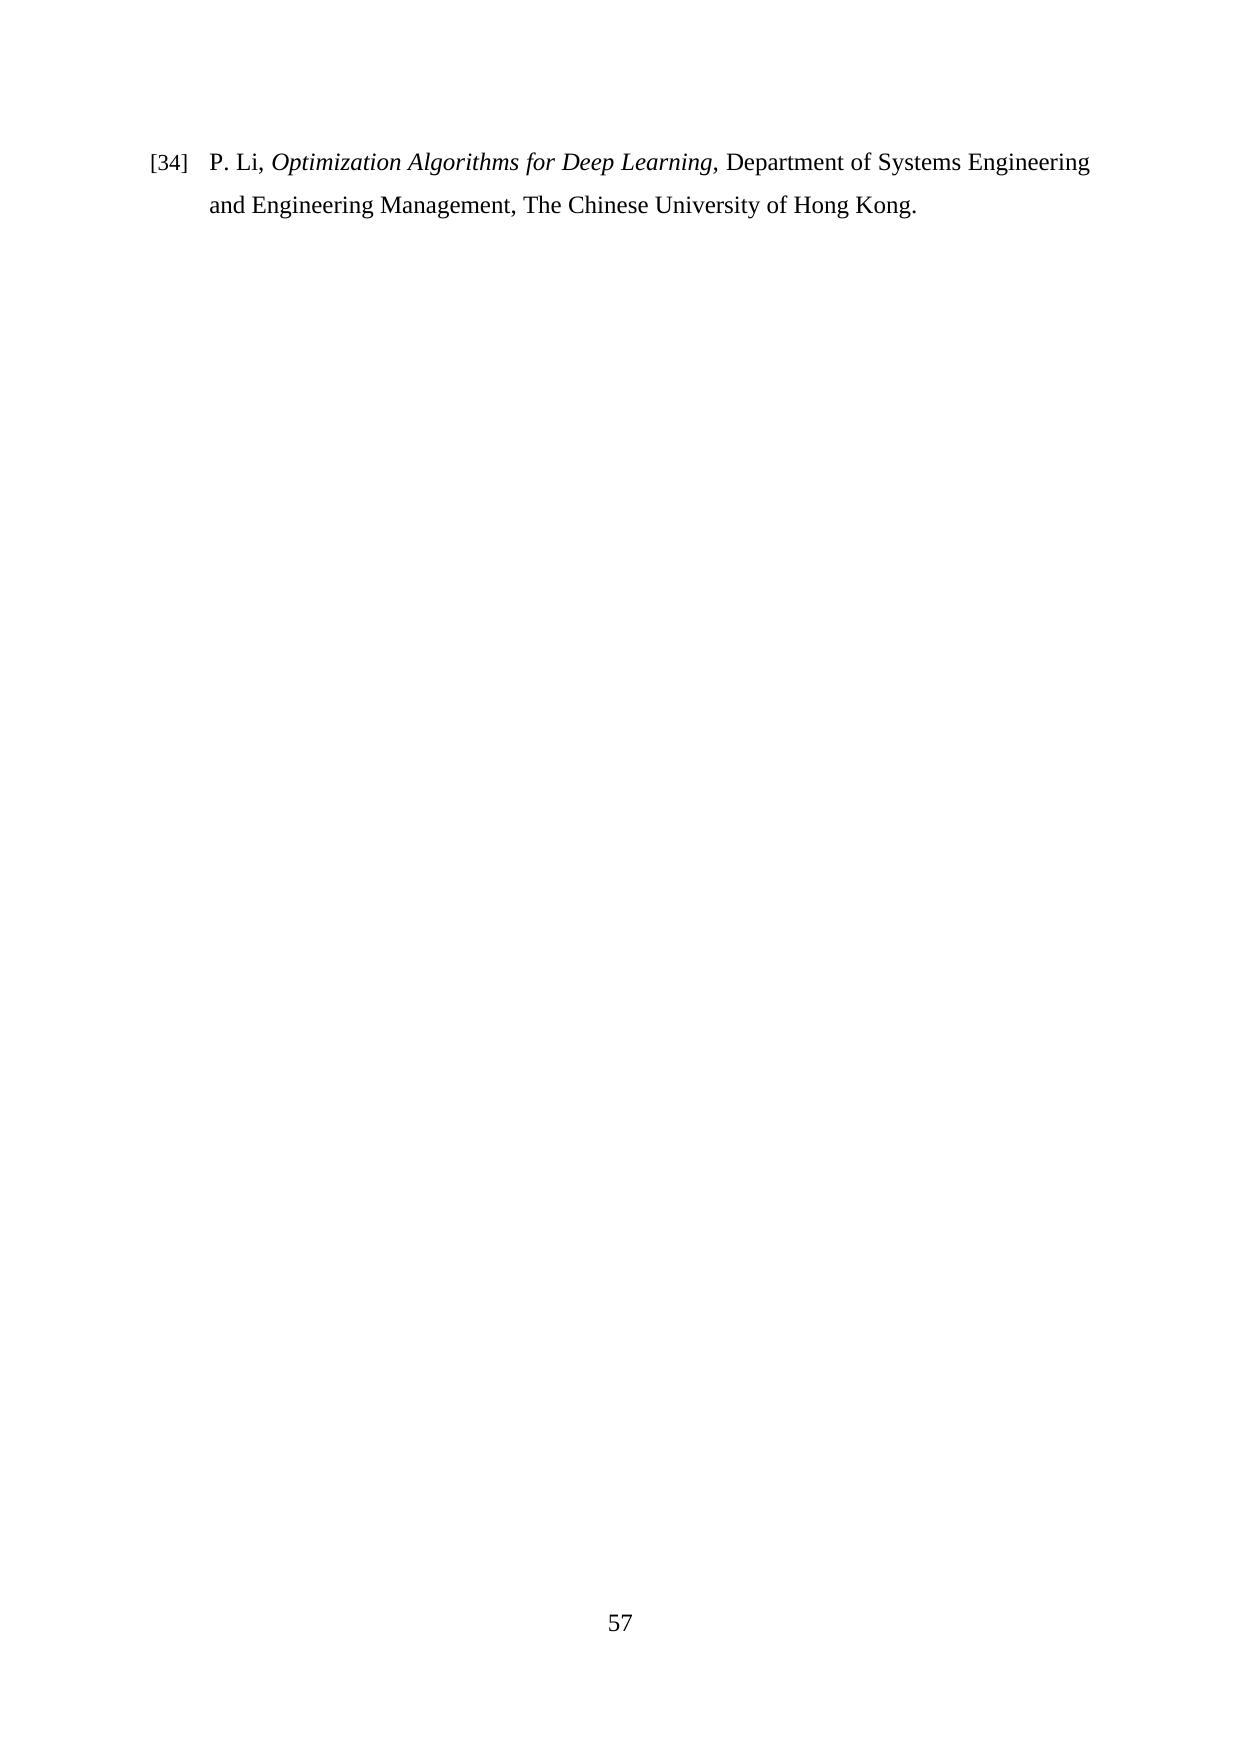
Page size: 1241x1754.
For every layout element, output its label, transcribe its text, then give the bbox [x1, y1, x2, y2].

list P. Li, Optimization Algorithms for Deep Learning, Department of Systems Engineering and Engineering Management, The Chinese University of Hong Kong. [150, 147, 1090, 219]
